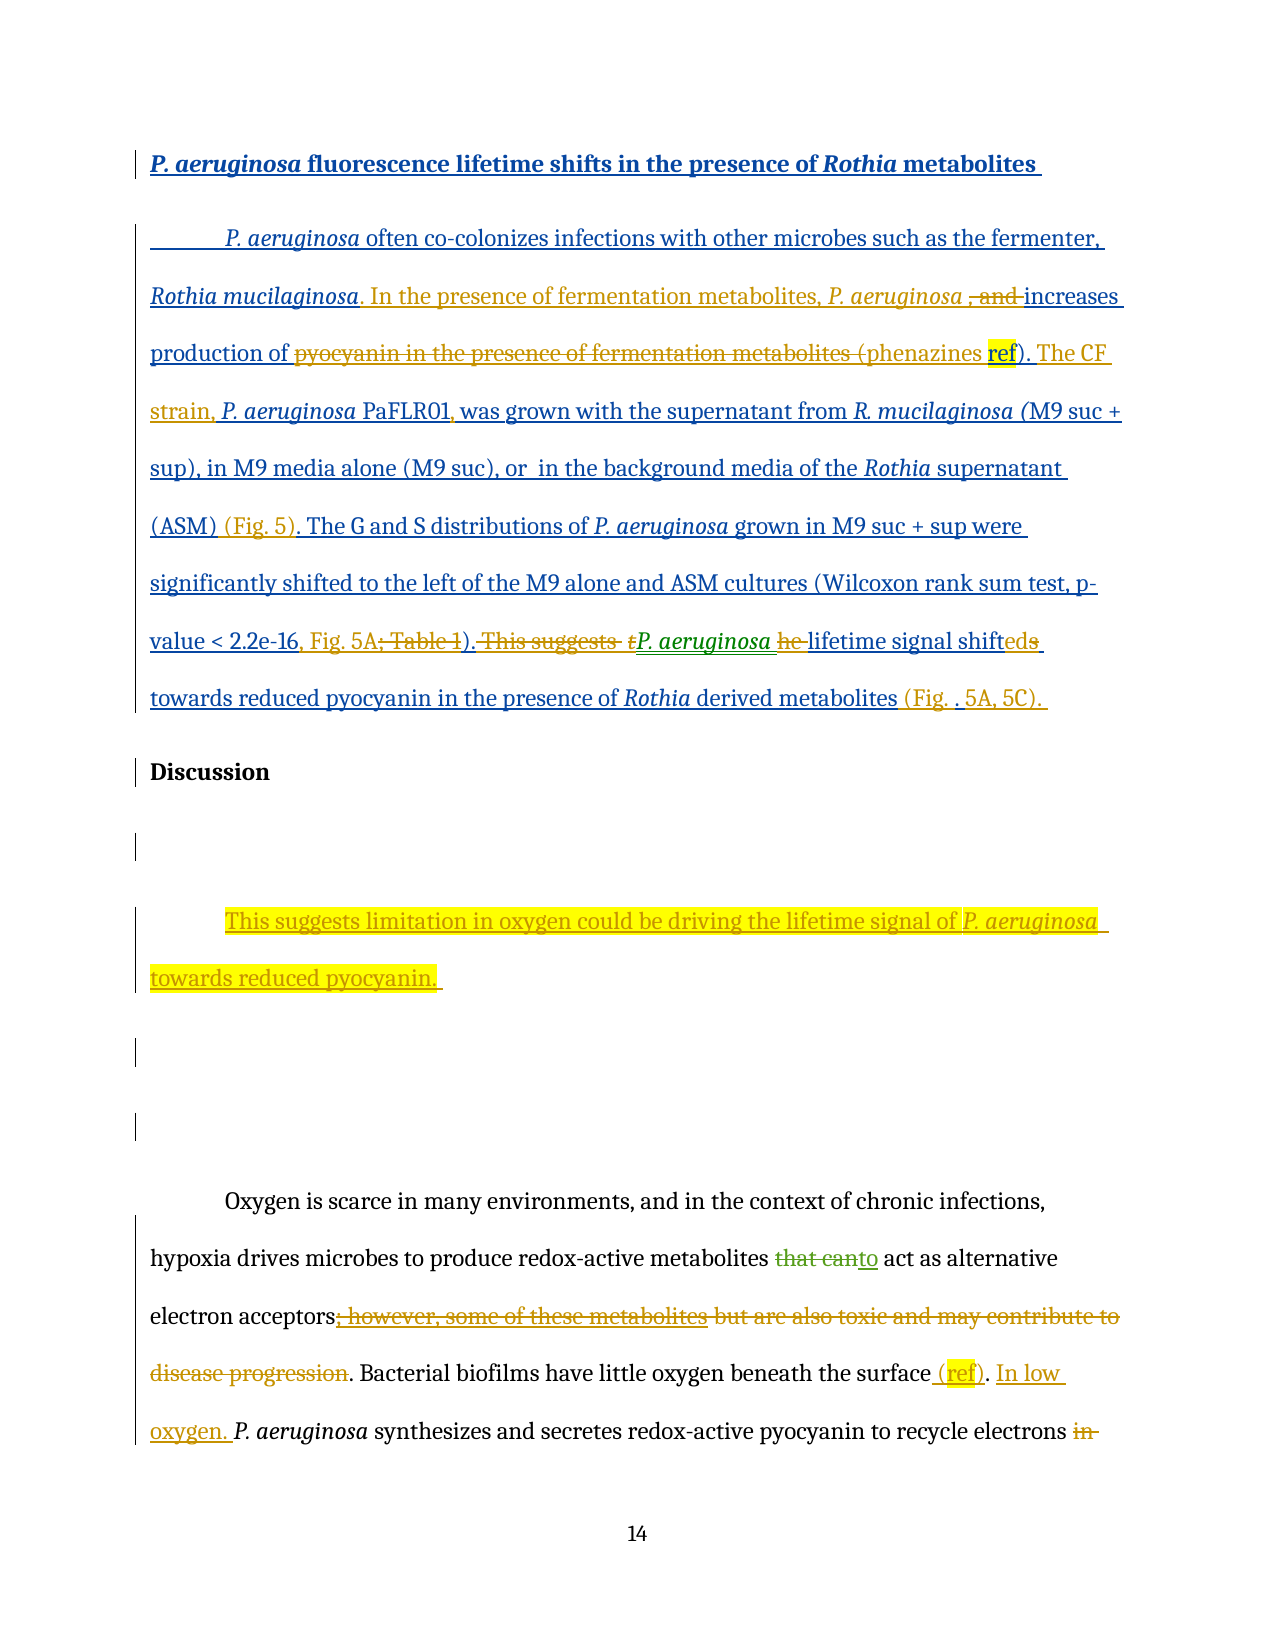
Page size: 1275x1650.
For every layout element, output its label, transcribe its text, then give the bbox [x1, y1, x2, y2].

text Discussion [150, 758, 1125, 787]
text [150, 1187, 1125, 1445]
